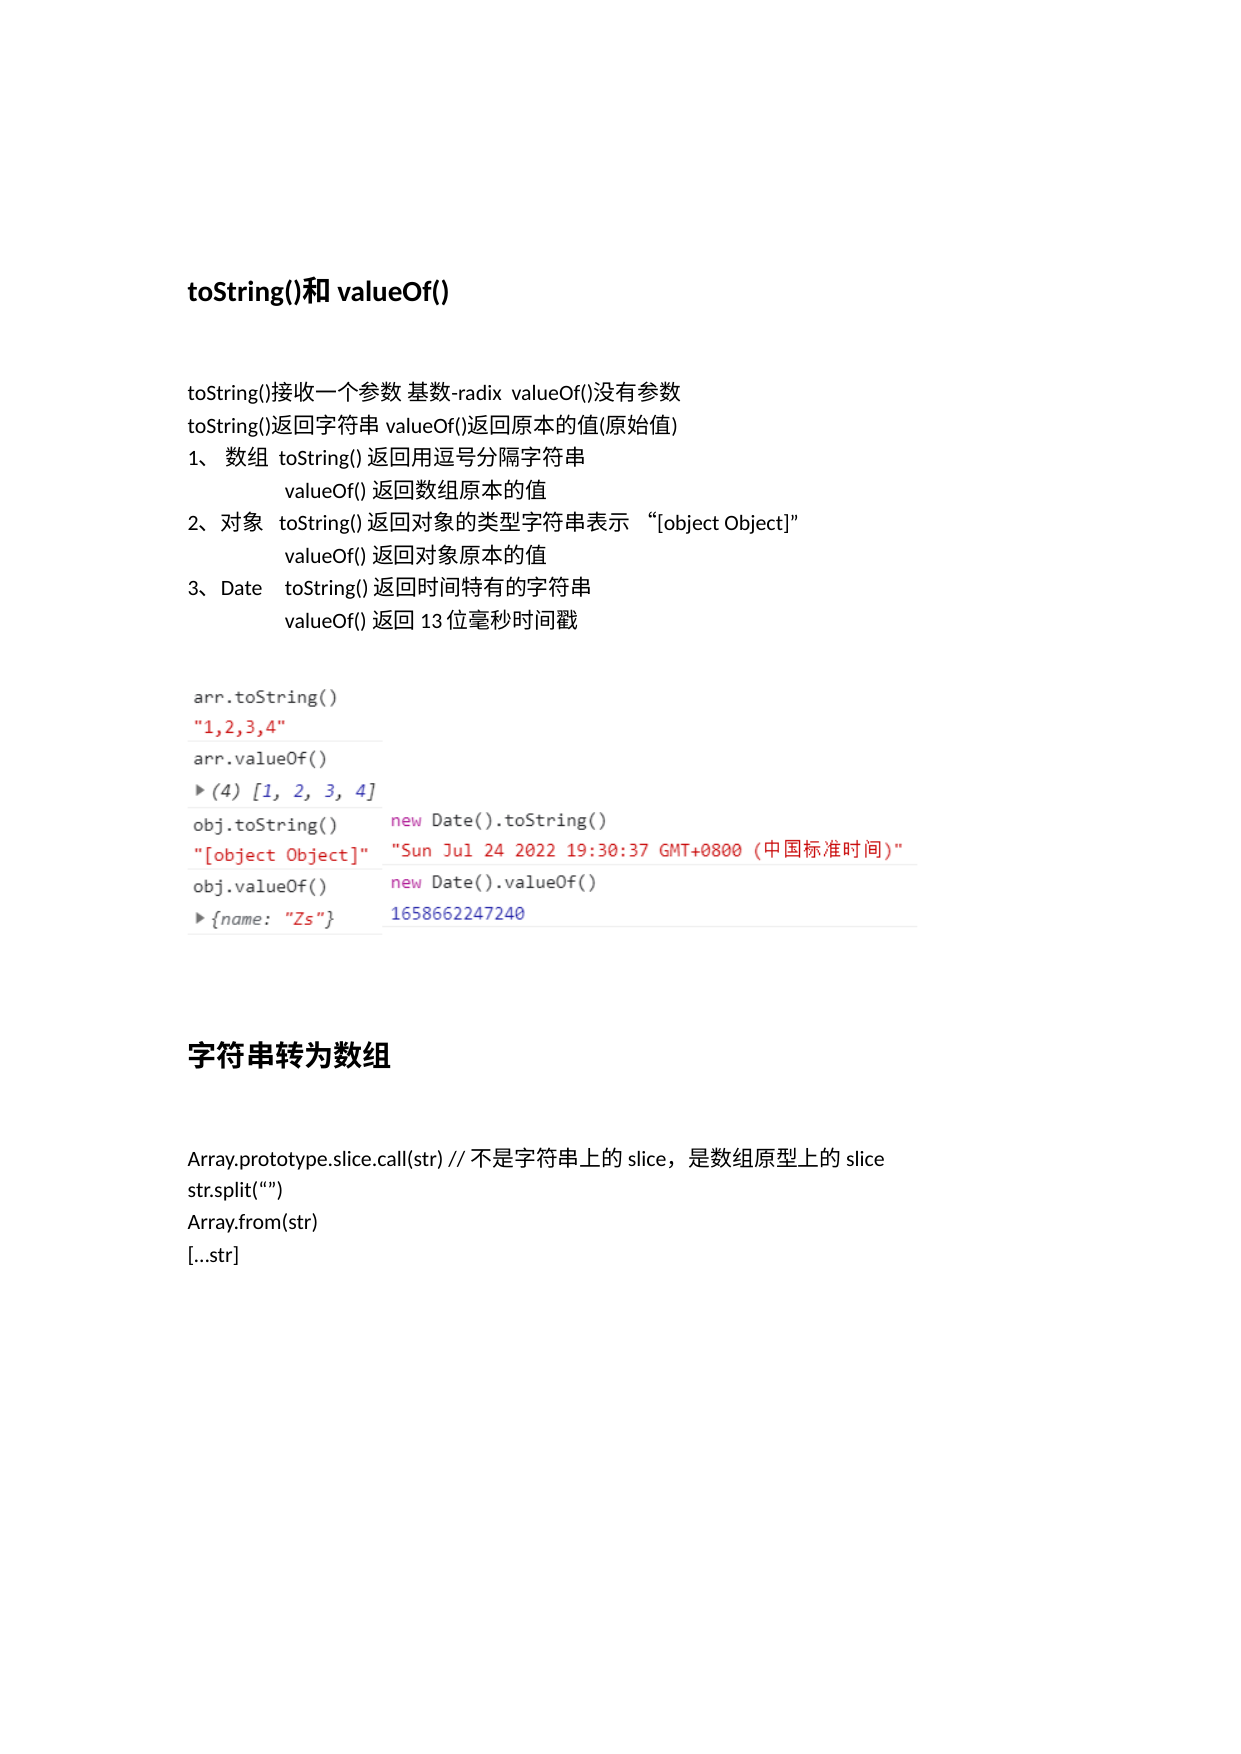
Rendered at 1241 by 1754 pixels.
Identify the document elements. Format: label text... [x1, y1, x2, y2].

list 数组 toString() 返回用逗号分隔字符串 [187, 440, 1053, 472]
text Array.from(str) [187, 1206, 1053, 1238]
text 3、Date toString() 返回时间特有的字符串 [187, 570, 1053, 602]
subtitle toString()和valueOf() [187, 256, 1053, 321]
text toString()返回字符串 valueOf()返回原本的值(原始值) [187, 407, 1053, 440]
text toString()接收一个参数 基数-radix valueOf()没有参数 [187, 375, 1053, 407]
list valueOf() 返回数组原本的值 [275, 472, 1053, 505]
text […str] [187, 1238, 1053, 1271]
text Array.prototype.slice.call(str) // 不是字符串上的slice，是数组原型上的slice [187, 1141, 1053, 1173]
text valueOf() 返回13位毫秒时间戳 [187, 602, 1053, 635]
text 2、对象 toString() 返回对象的类型字符串表示 “[object Object]” [187, 505, 1053, 537]
picture [187, 683, 918, 945]
text str.split(“”) [187, 1173, 1053, 1206]
text valueOf() 返回对象原本的值 [187, 537, 1053, 570]
subtitle 字符串转为数组 [187, 1022, 1053, 1087]
